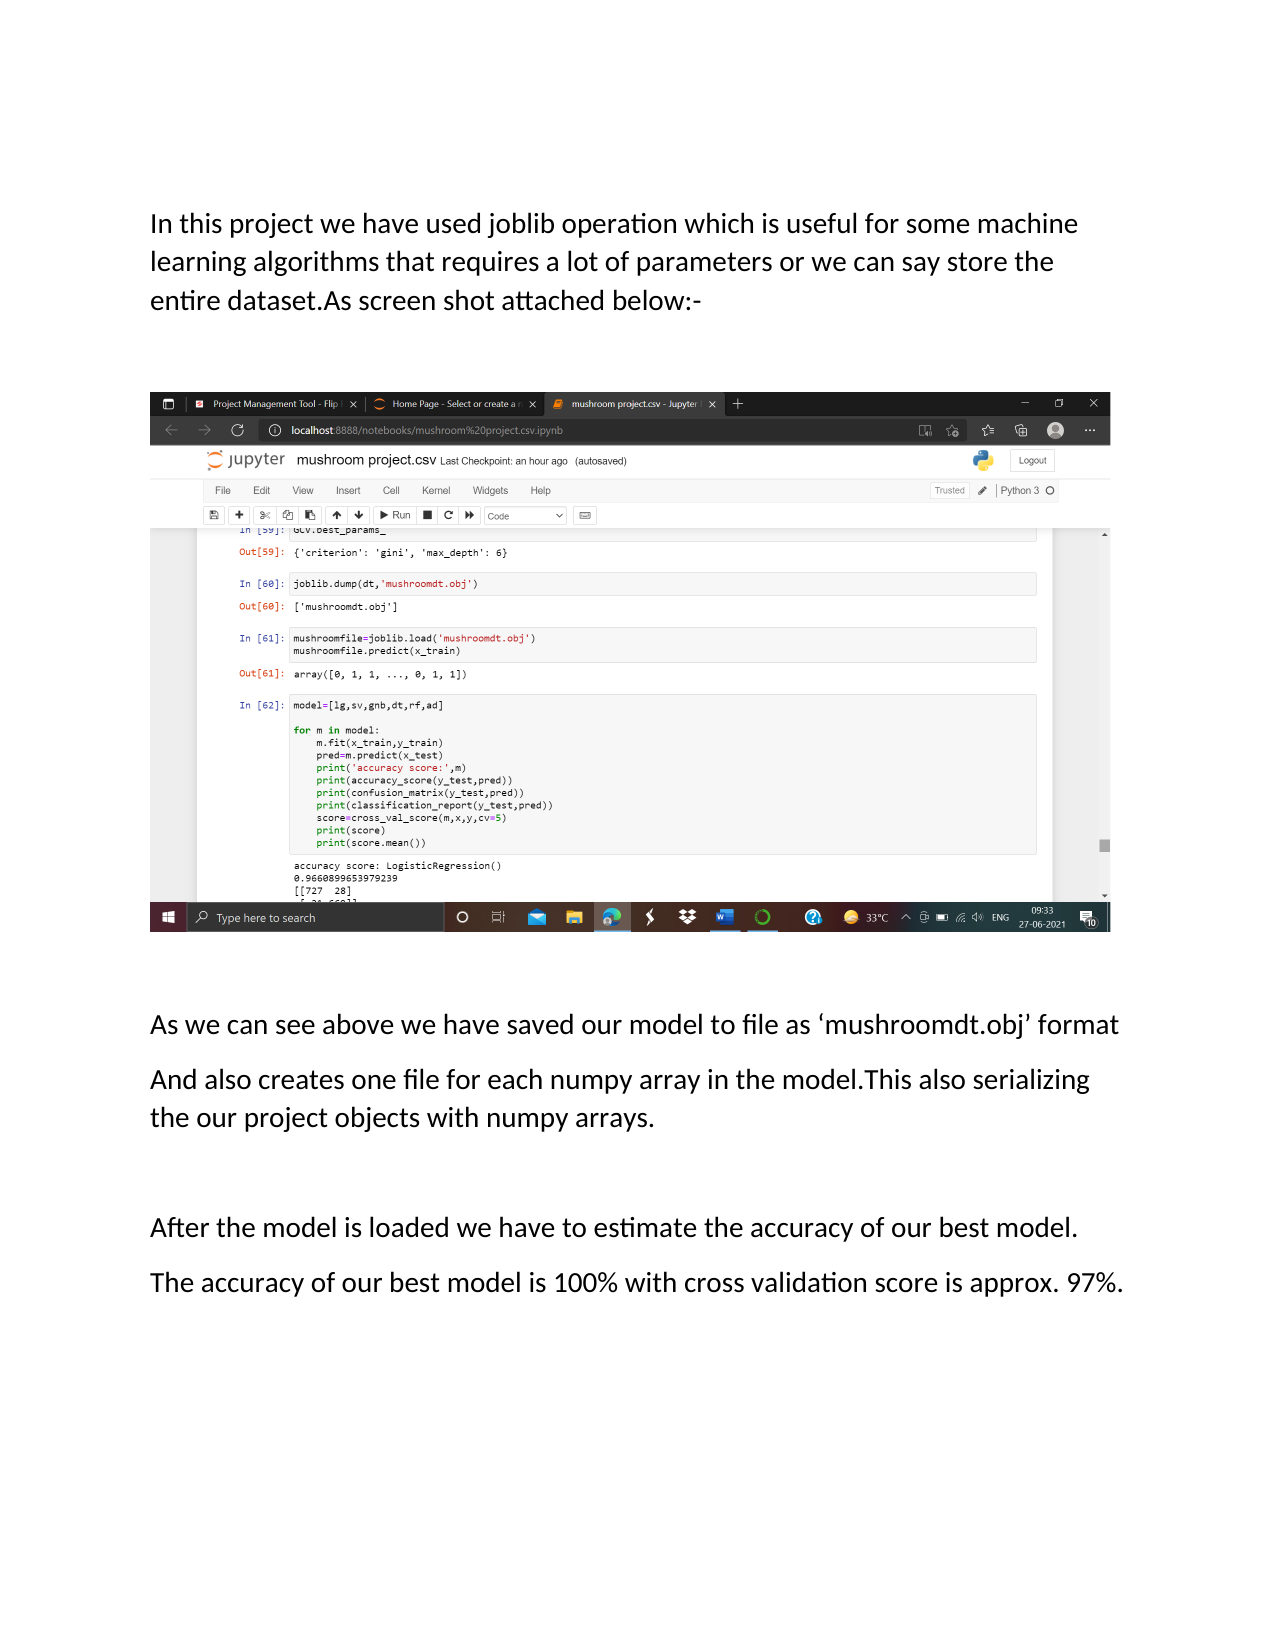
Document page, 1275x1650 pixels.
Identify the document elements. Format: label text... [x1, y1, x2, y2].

picture [150, 392, 1111, 932]
text The accuracy of our best model is 100% with cross validation score is approx. 97%. [150, 1264, 1125, 1300]
text In this project we have used joblib operation which is useful for some machine learning algorithms that requires a lot of parameters or we can say store the entire dataset.As screen shot attached below:- [150, 205, 1125, 318]
text And also creates one file for each numpy array in the model.This also serializing the our project objects with numpy arrays. [150, 1061, 1125, 1135]
text As we can see above we have saved our model to file as ‘mushroomdt.obj’ format [150, 1006, 1125, 1041]
text After the model is loaded we have to estimate the accuracy of our best model. [150, 1209, 1125, 1245]
